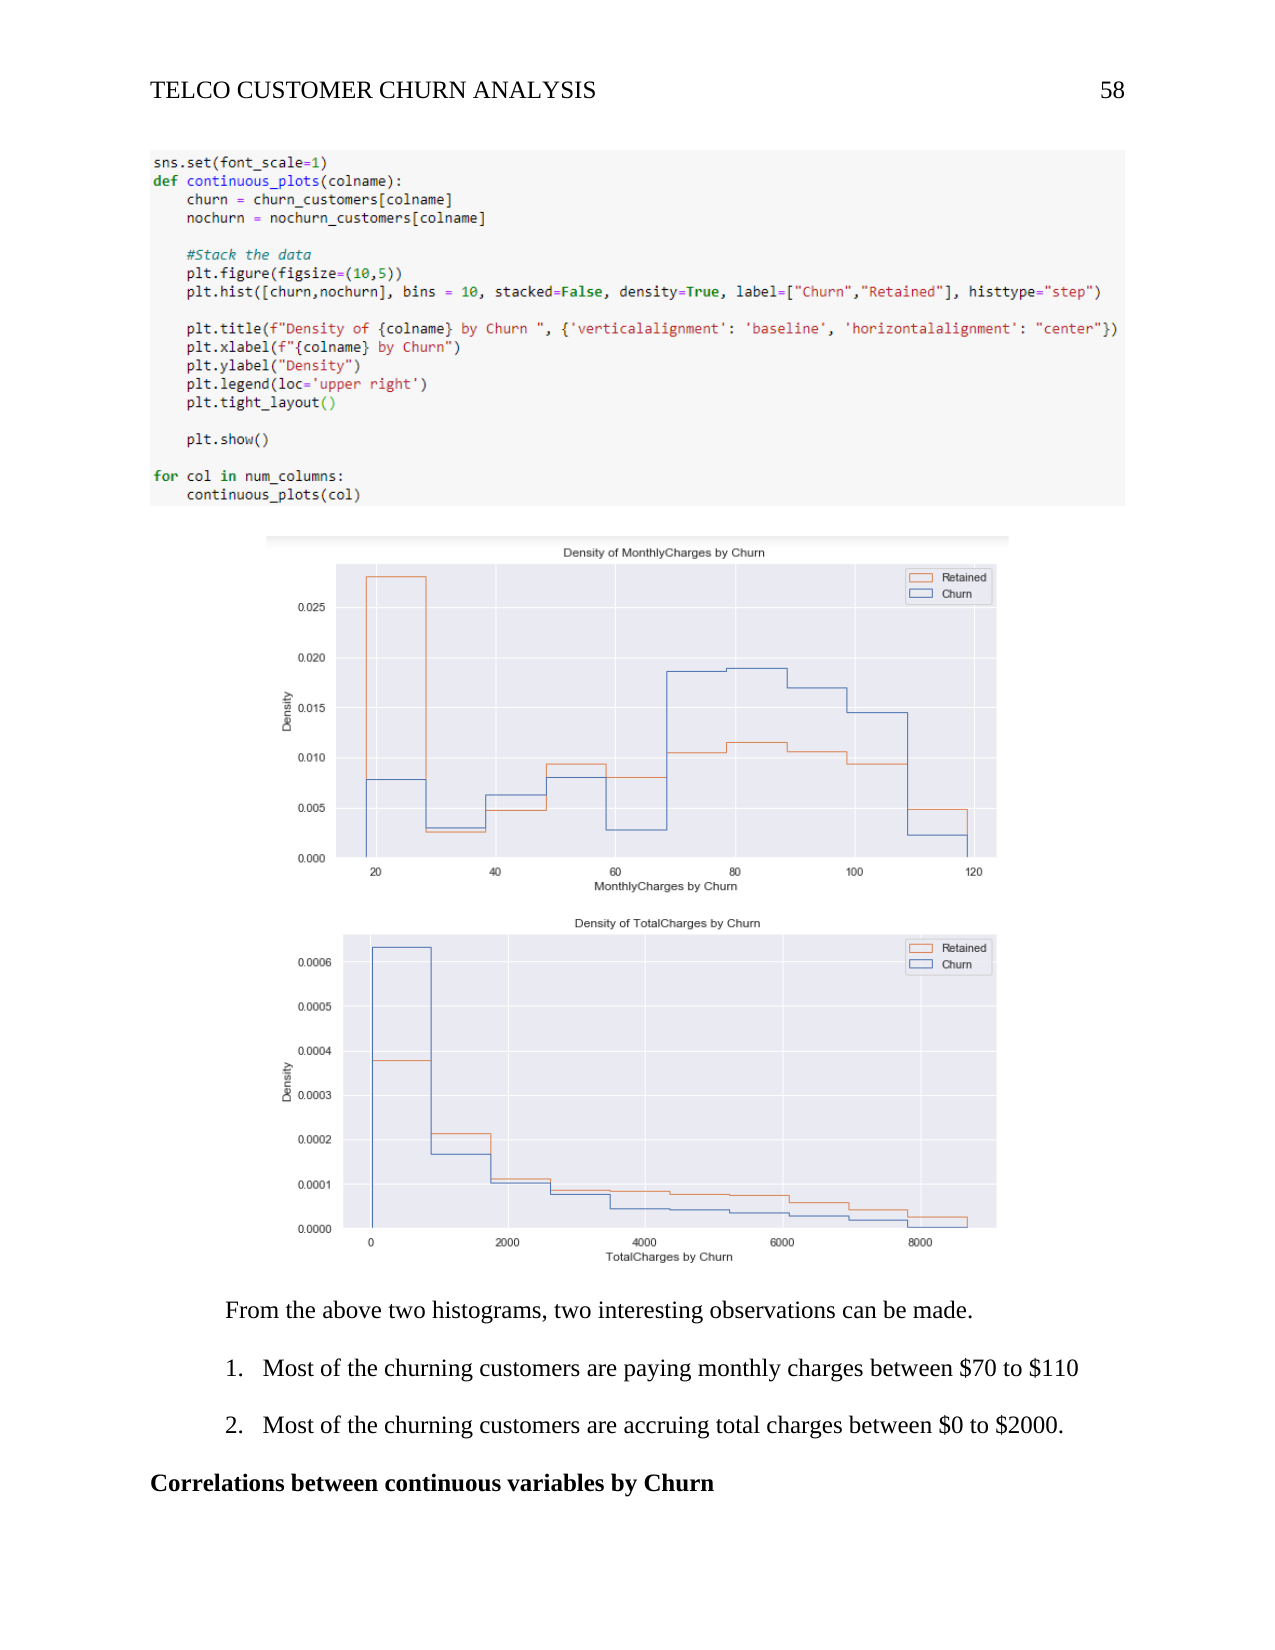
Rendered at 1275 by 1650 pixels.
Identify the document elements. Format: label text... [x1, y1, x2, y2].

subtitle Correlations between continuous variables by Churn [150, 1468, 1125, 1497]
text From the above two histograms, two interesting observations can be made. [150, 1296, 1125, 1324]
list Most of the churning customers are paying monthly charges between $70 to $110 [225, 1353, 1125, 1382]
picture [150, 150, 1125, 506]
list Most of the churning customers are accruing total charges between $0 to $2000. [225, 1411, 1125, 1439]
picture [266, 533, 1009, 1267]
